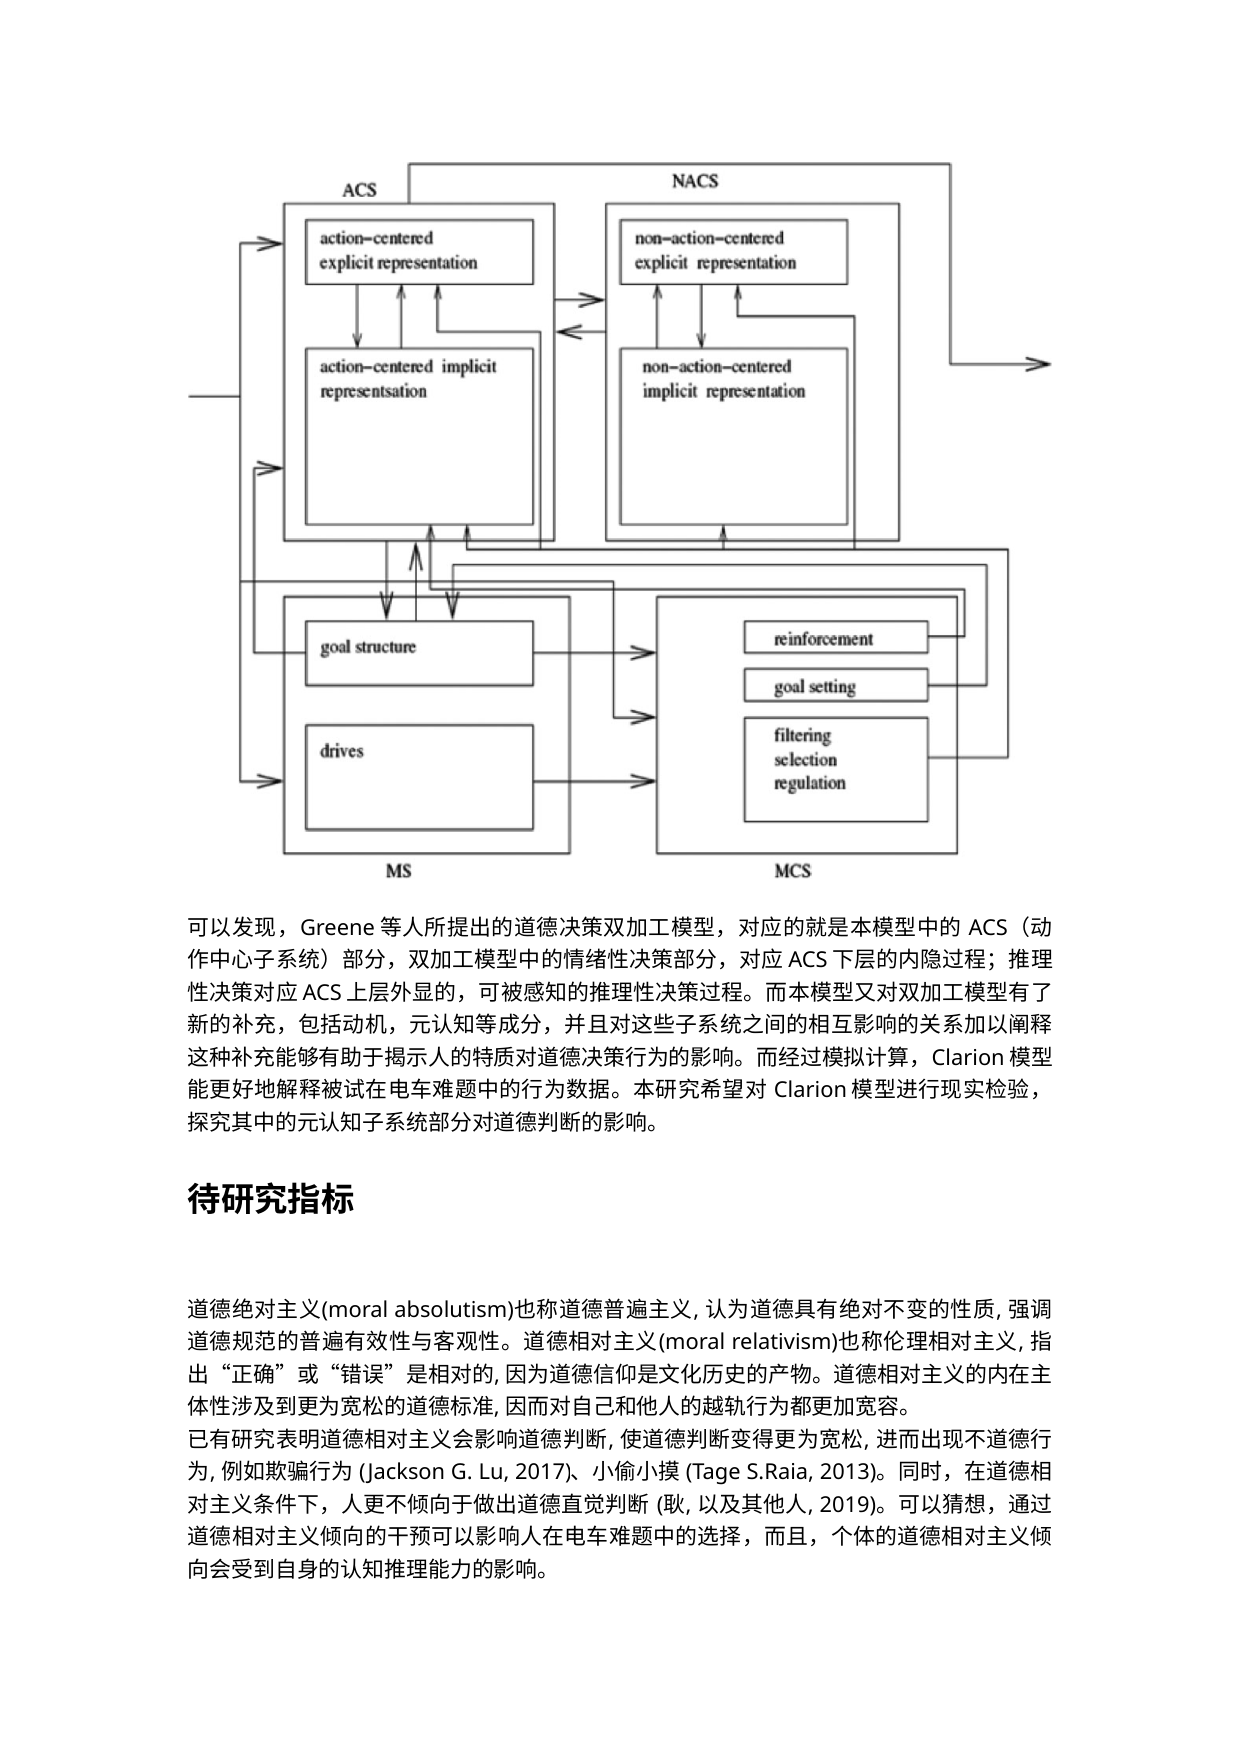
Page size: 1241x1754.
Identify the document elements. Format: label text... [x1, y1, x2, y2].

text 已有研究表明道德相对主义会影响道德判断, 使道德判断变得更为宽松, 进而出现不道德行为, 例如欺骗行为、小偷小摸。同时，在道德相对主义条件下，人更不倾向于做出道德直觉判断。可以猜想，通过道德相对主义倾向的干预可以影响人在电车难题中的选择，而且，个体的道德相对主义倾向会受到自身的认知推理能力的影响。 [187, 1421, 1053, 1584]
subtitle 待研究指标 [187, 1164, 1053, 1229]
picture [187, 162, 1052, 879]
text 可以发现，Greene等人所提出的道德决策双加工模型，对应的就是本模型中的ACS（动作中心子系统）部分，双加工模型中的情绪性决策部分，对应ACS下层的内隐过程；推理性决策对应ACS上层外显的，可被感知的推理性决策过程。而本模型又对双加工模型有了新的补充，包括动机，元认知等成分，并且对这些子系统之间的相互影响的关系加以阐释。这种补充能够有助于揭示人的特质对道德决策行为的影响。而经过模拟计算，Clarion模型能更好地解释被试在电车难题中的行为数据。本研究希望对Clarion模型进行现实检验，探究其中的元认知子系统部分对道德判断的影响。 [187, 909, 1053, 1137]
text 道德绝对主义(moral absolutism)也称道德普遍主义, 认为道德具有绝对不变的性质, 强调道德规范的普遍有效性与客观性。道德相对主义(moral relativism)也称伦理相对主义, 指出“正确”或“错误”是相对的, 因为道德信仰是文化历史的产物。道德相对主义的内在主体性涉及到更为宽松的道德标准, 因而对自己和他人的越轨行为都更加宽容。 [187, 1291, 1053, 1421]
